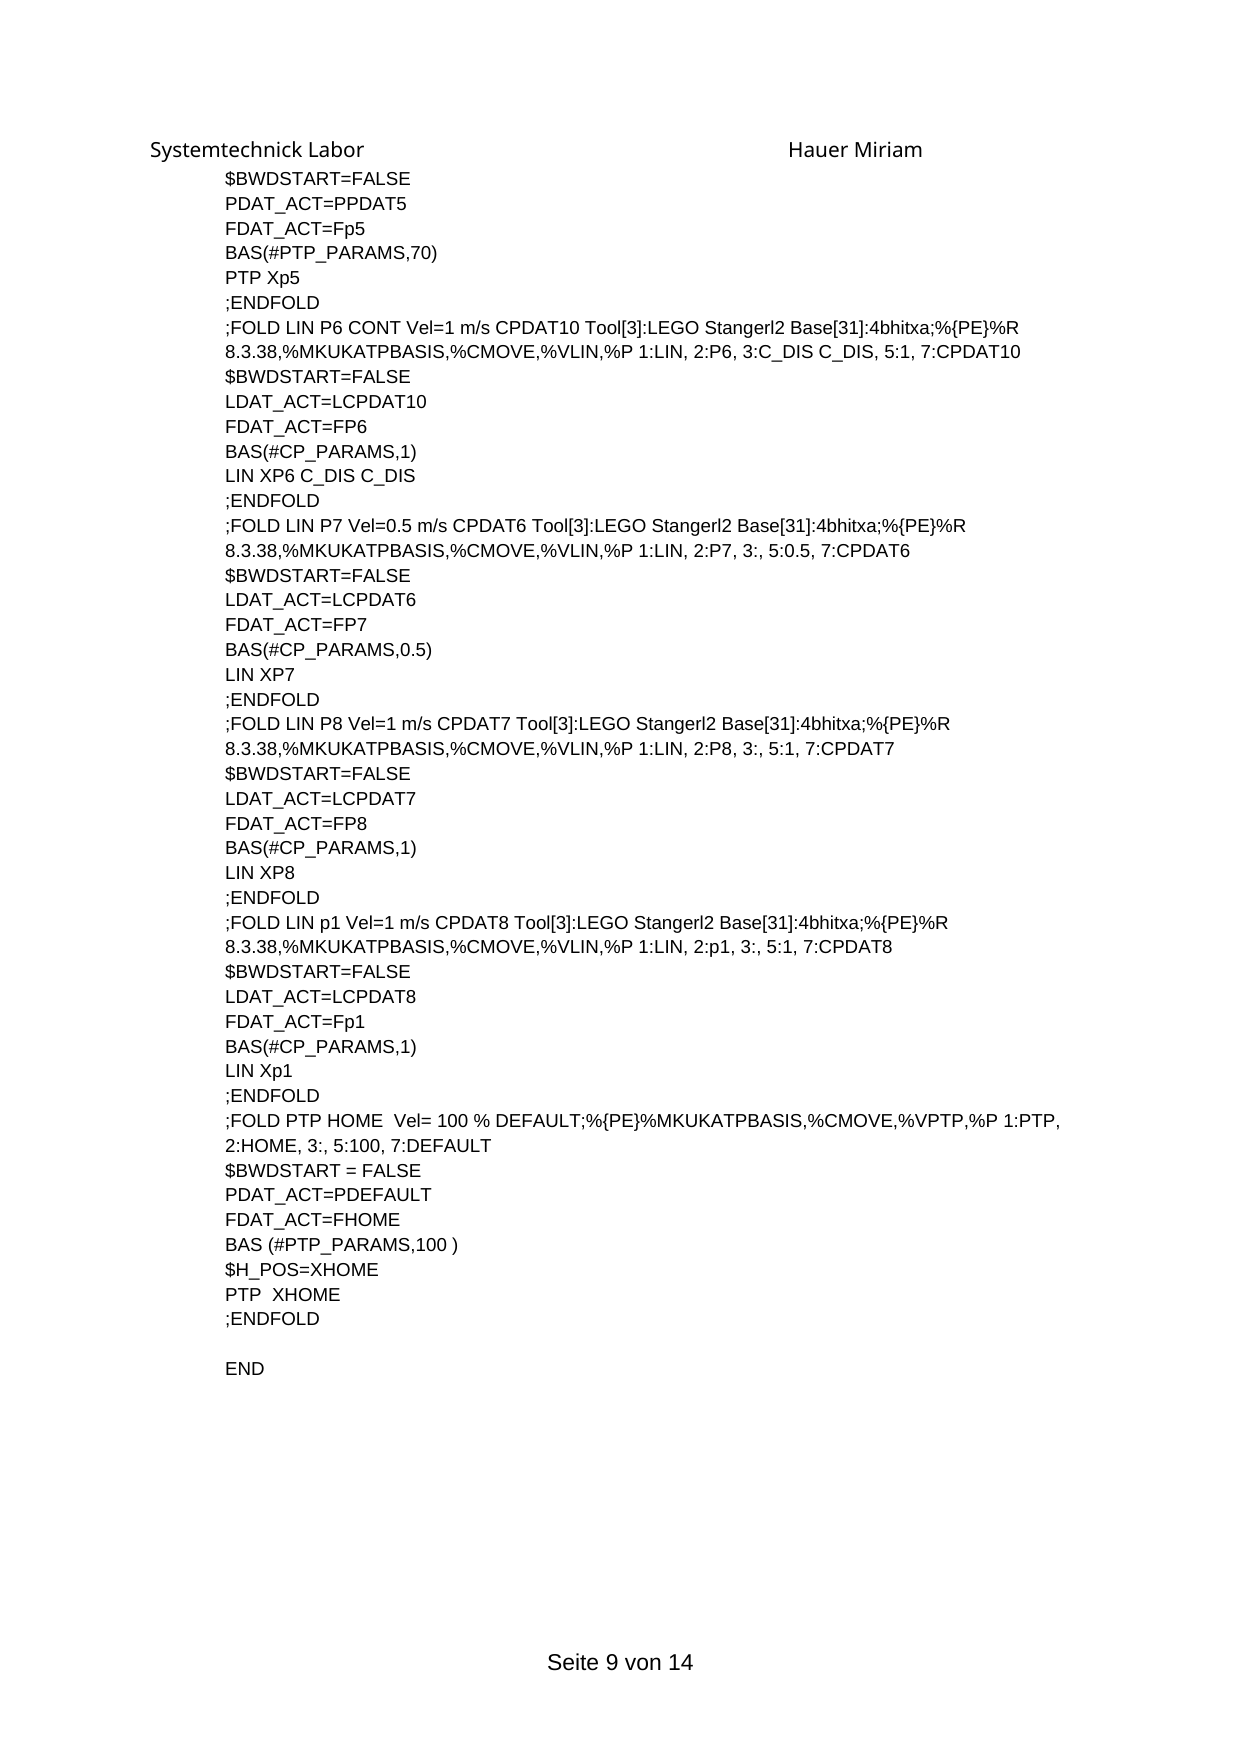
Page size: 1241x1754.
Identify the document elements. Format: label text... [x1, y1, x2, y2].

text END [225, 1358, 1090, 1379]
text LIN Xp1 [225, 1060, 1090, 1082]
text $BWDSTART=FALSE [225, 961, 1090, 983]
text ;ENDFOLD [225, 887, 1090, 908]
text PTP XHOME [225, 1283, 1090, 1305]
text FDAT_ACT=FP7 [225, 614, 1090, 636]
text ;FOLD LIN P7 Vel=0.5 m/s CPDAT6 Tool[3]:LEGO Stangerl2 Base[31]:4bhitxa;%{PE}%R 8.3.38,%MKUKATPBASIS,%CMOVE,%VLIN,%P 1:LIN, 2:P7, 3:, 5:0.5, 7:CPDAT6 [225, 515, 1090, 561]
text $BWDSTART=FALSE [225, 168, 1090, 189]
text BAS(#CP_PARAMS,1) [225, 440, 1090, 462]
text BAS(#CP_PARAMS,0.5) [225, 639, 1090, 660]
text ;FOLD LIN P8 Vel=1 m/s CPDAT7 Tool[3]:LEGO Stangerl2 Base[31]:4bhitxa;%{PE}%R 8.3.38,%MKUKATPBASIS,%CMOVE,%VLIN,%P 1:LIN, 2:P8, 3:, 5:1, 7:CPDAT7 [225, 713, 1090, 759]
text FDAT_ACT=FP8 [225, 812, 1090, 834]
text LIN XP7 [225, 663, 1090, 685]
text ;FOLD LIN p1 Vel=1 m/s CPDAT8 Tool[3]:LEGO Stangerl2 Base[31]:4bhitxa;%{PE}%R 8.3.38,%MKUKATPBASIS,%CMOVE,%VLIN,%P 1:LIN, 2:p1, 3:, 5:1, 7:CPDAT8 [225, 911, 1090, 958]
text BAS(#CP_PARAMS,1) [225, 837, 1090, 859]
text $BWDSTART=FALSE [225, 763, 1090, 784]
text BAS(#PTP_PARAMS,70) [225, 242, 1090, 264]
text $H_POS=XHOME [225, 1258, 1090, 1280]
text BAS (#PTP_PARAMS,100 ) [225, 1234, 1090, 1255]
text FDAT_ACT=FP6 [225, 416, 1090, 437]
text LDAT_ACT=LCPDAT8 [225, 986, 1090, 1007]
text ;ENDFOLD [225, 1085, 1090, 1107]
text $BWDSTART = FALSE [225, 1159, 1090, 1181]
text LDAT_ACT=LCPDAT7 [225, 787, 1090, 809]
text PTP Xp5 [225, 267, 1090, 288]
text BAS(#CP_PARAMS,1) [225, 1035, 1090, 1057]
text FDAT_ACT=FHOME [225, 1209, 1090, 1231]
text LIN XP6 C_DIS C_DIS [225, 465, 1090, 487]
text FDAT_ACT=Fp1 [225, 1011, 1090, 1032]
text ;FOLD PTP HOME Vel= 100 % DEFAULT;%{PE}%MKUKATPBASIS,%CMOVE,%VPTP,%P 1:PTP, 2:HOME, 3:, 5:100, 7:DEFAULT [225, 1110, 1090, 1156]
text $BWDSTART=FALSE [225, 366, 1090, 388]
text PDAT_ACT=PDEFAULT [225, 1184, 1090, 1206]
text LDAT_ACT=LCPDAT6 [225, 589, 1090, 611]
text ;FOLD LIN P6 CONT Vel=1 m/s CPDAT10 Tool[3]:LEGO Stangerl2 Base[31]:4bhitxa;%{PE}%R 8.3.38,%MKUKATPBASIS,%CMOVE,%VLIN,%P 1:LIN, 2:P6, 3:C_DIS C_DIS, 5:1, 7:CPDAT10 [225, 316, 1090, 363]
text LDAT_ACT=LCPDAT10 [225, 391, 1090, 412]
text ;ENDFOLD [225, 490, 1090, 512]
text ;ENDFOLD [225, 1308, 1090, 1330]
text FDAT_ACT=Fp5 [225, 217, 1090, 239]
text ;ENDFOLD [225, 688, 1090, 710]
text PDAT_ACT=PPDAT5 [225, 192, 1090, 214]
text $BWDSTART=FALSE [225, 564, 1090, 586]
text LIN XP8 [225, 862, 1090, 883]
text ;ENDFOLD [225, 292, 1090, 313]
